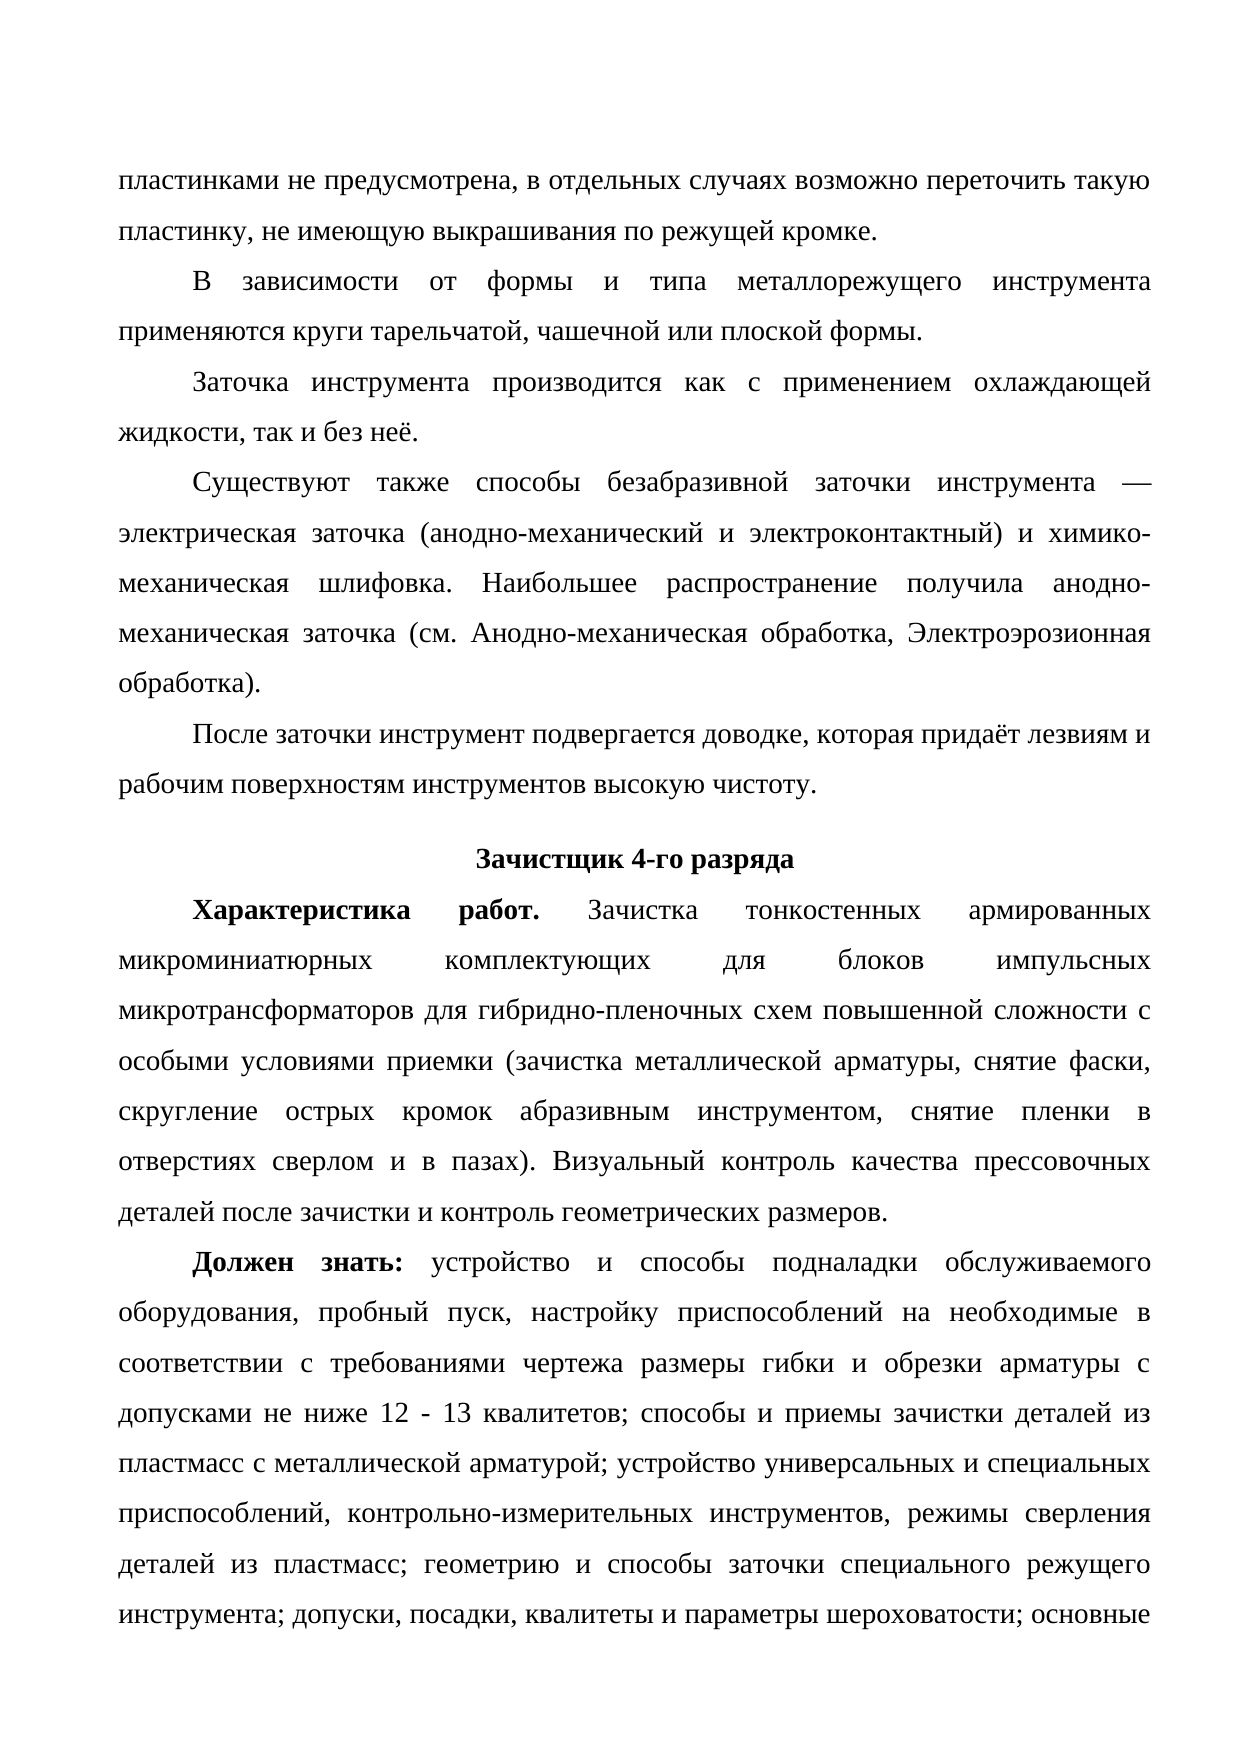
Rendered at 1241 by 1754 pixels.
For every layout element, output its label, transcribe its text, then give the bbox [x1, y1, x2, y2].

text Характеристика работ. Зачистка тонкостенных армированных микроминиатюрных комплектующих для блоков импульсных микротрансформаторов для гибридно-пленочных схем повышенной сложности с особыми условиями приемки (зачистка металлической арматуры, снятие фаски, скругление острых кромок абразивным инструментом, снятие пленки в отверстиях сверлом и в пазах). Визуальный контроль качества прессовочных деталей после зачистки и контроль геометрических размеров. [118, 892, 1152, 1227]
subtitle Зачистщик 4-го разряда [118, 842, 1152, 875]
text В зависимости от формы и типа металлорежущего инструмента применяются круги тарельчатой, чашечной или плоской формы. [118, 263, 1152, 347]
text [118, 162, 1152, 246]
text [118, 1244, 1152, 1630]
text Заточка инструмента производится как с применением охлаждающей жидкости, так и без неё. [118, 364, 1152, 448]
text Существуют также способы безабразивной заточки инструмента — электрическая заточка (анодно-механический и электроконтактный) и химико-механическая шлифовка. Наибольшее распространение получила анодно-механическая заточка (см. Анодно-механическая обработка, Электроэрозионная обработка). [118, 464, 1152, 699]
text После заточки инструмент подвергается доводке, которая придаёт лезвиям и рабочим поверхностям инструментов высокую чистоту. [118, 716, 1152, 800]
